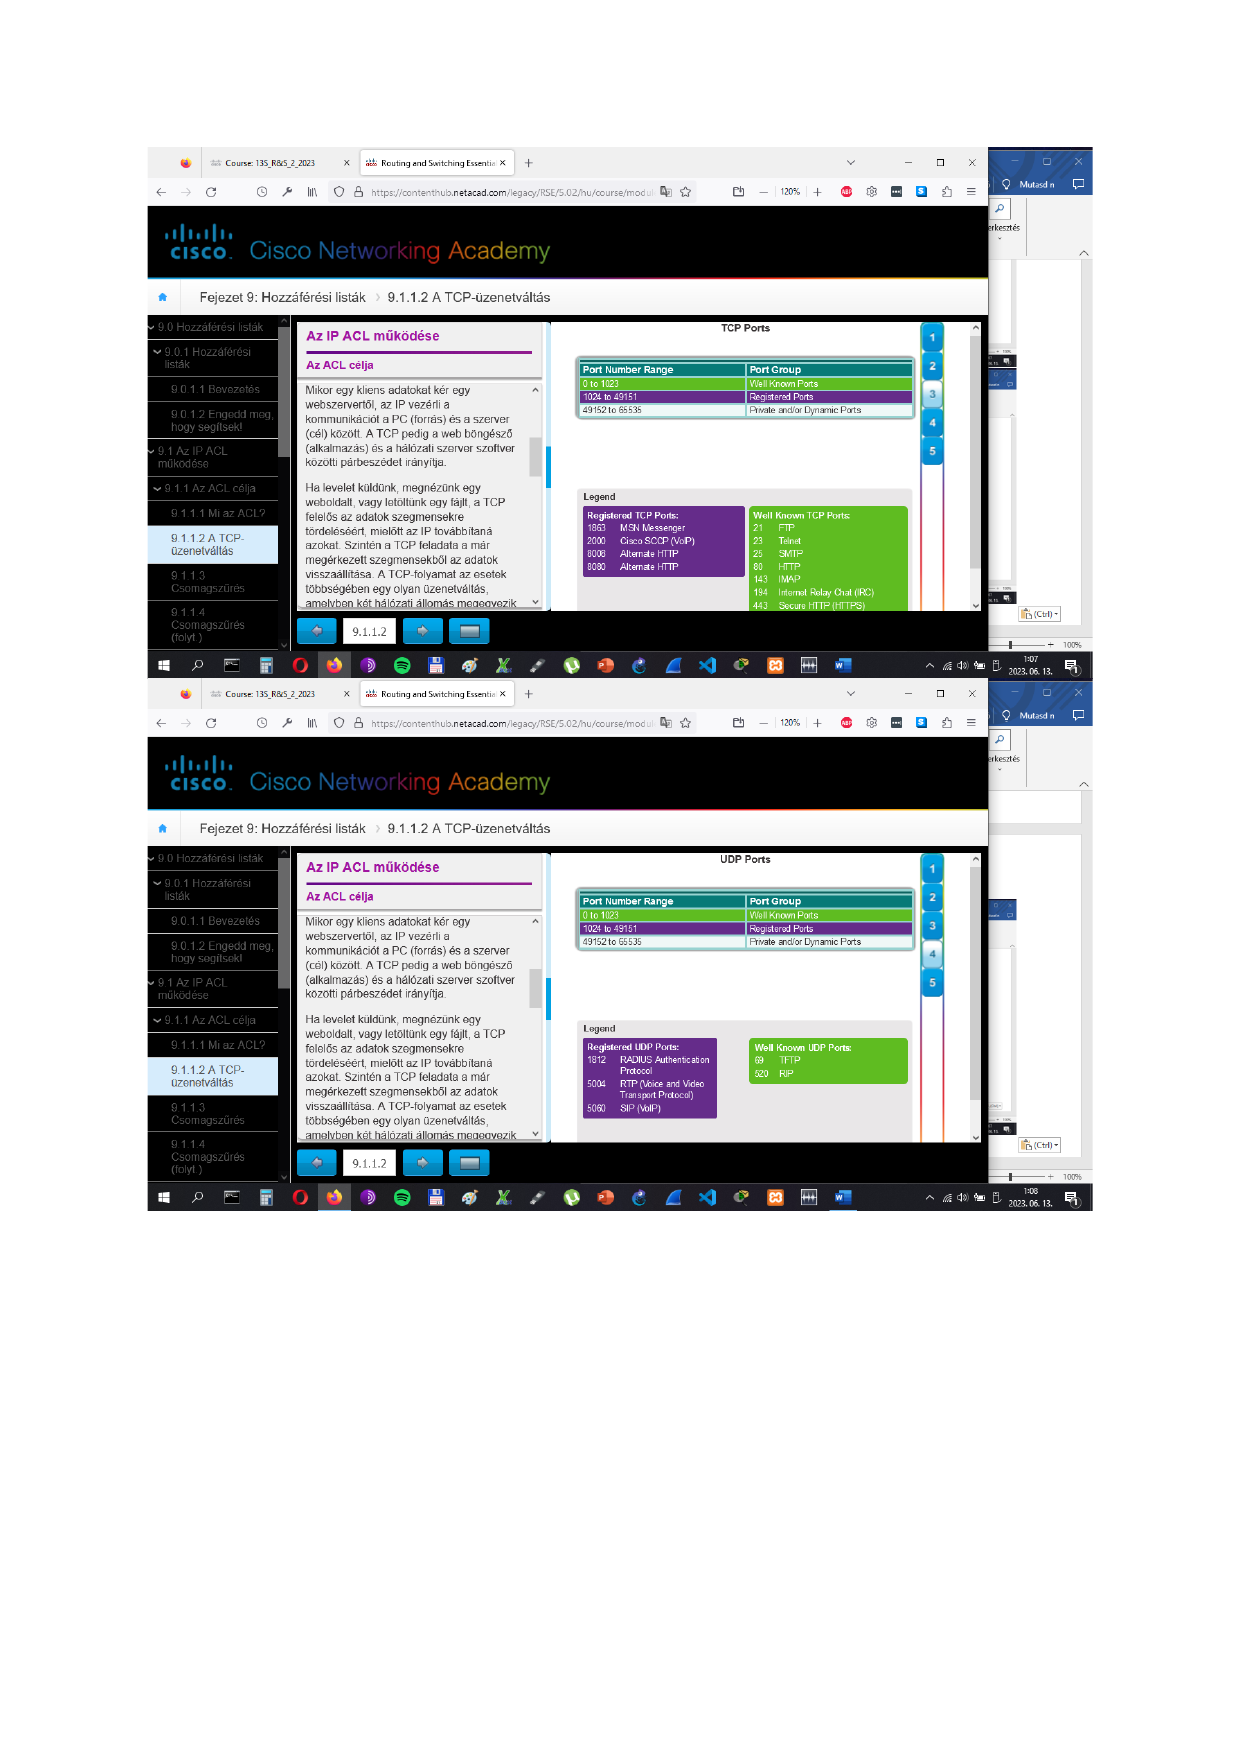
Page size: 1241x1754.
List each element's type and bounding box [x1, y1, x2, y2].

picture [147, 147, 1093, 1211]
